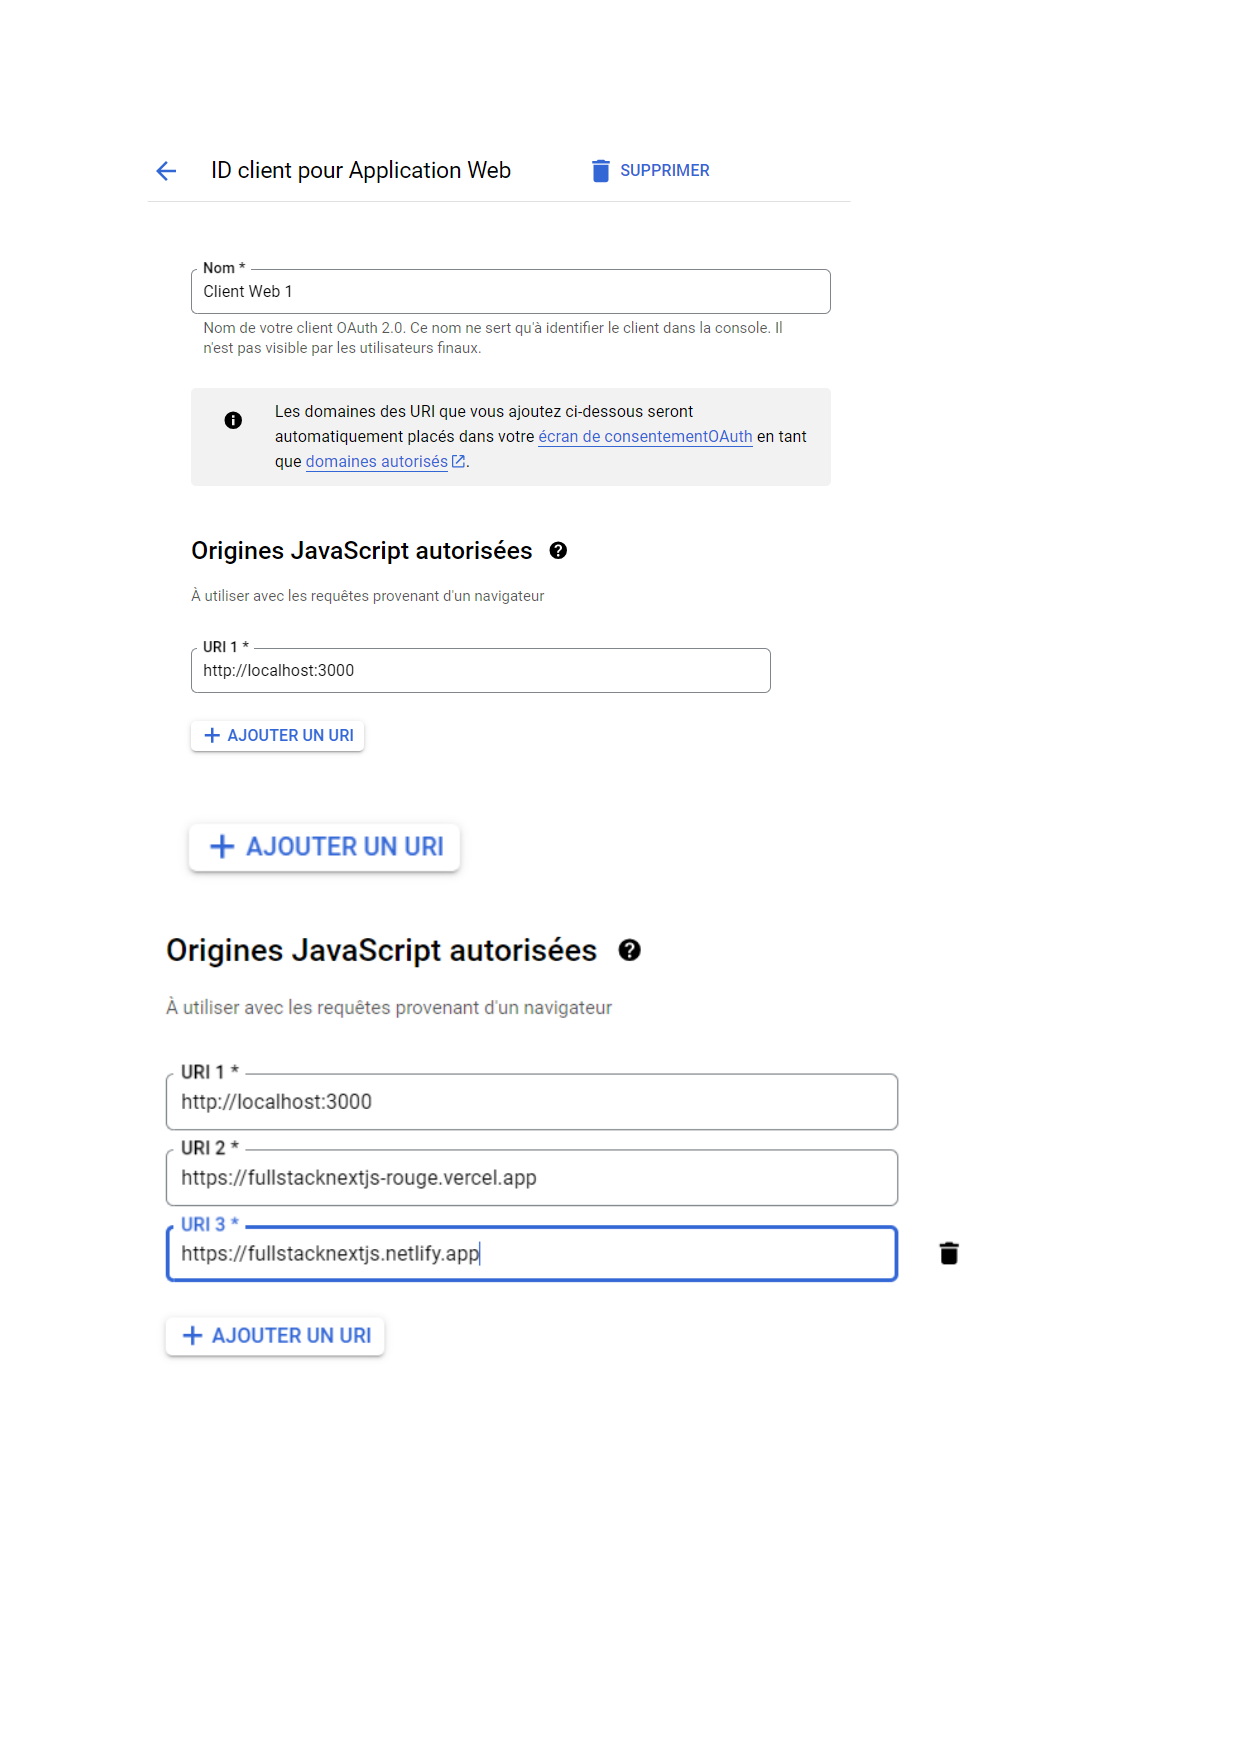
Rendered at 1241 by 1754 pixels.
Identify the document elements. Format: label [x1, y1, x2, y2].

picture [147, 913, 1093, 1420]
picture [147, 807, 515, 895]
picture [147, 147, 851, 789]
